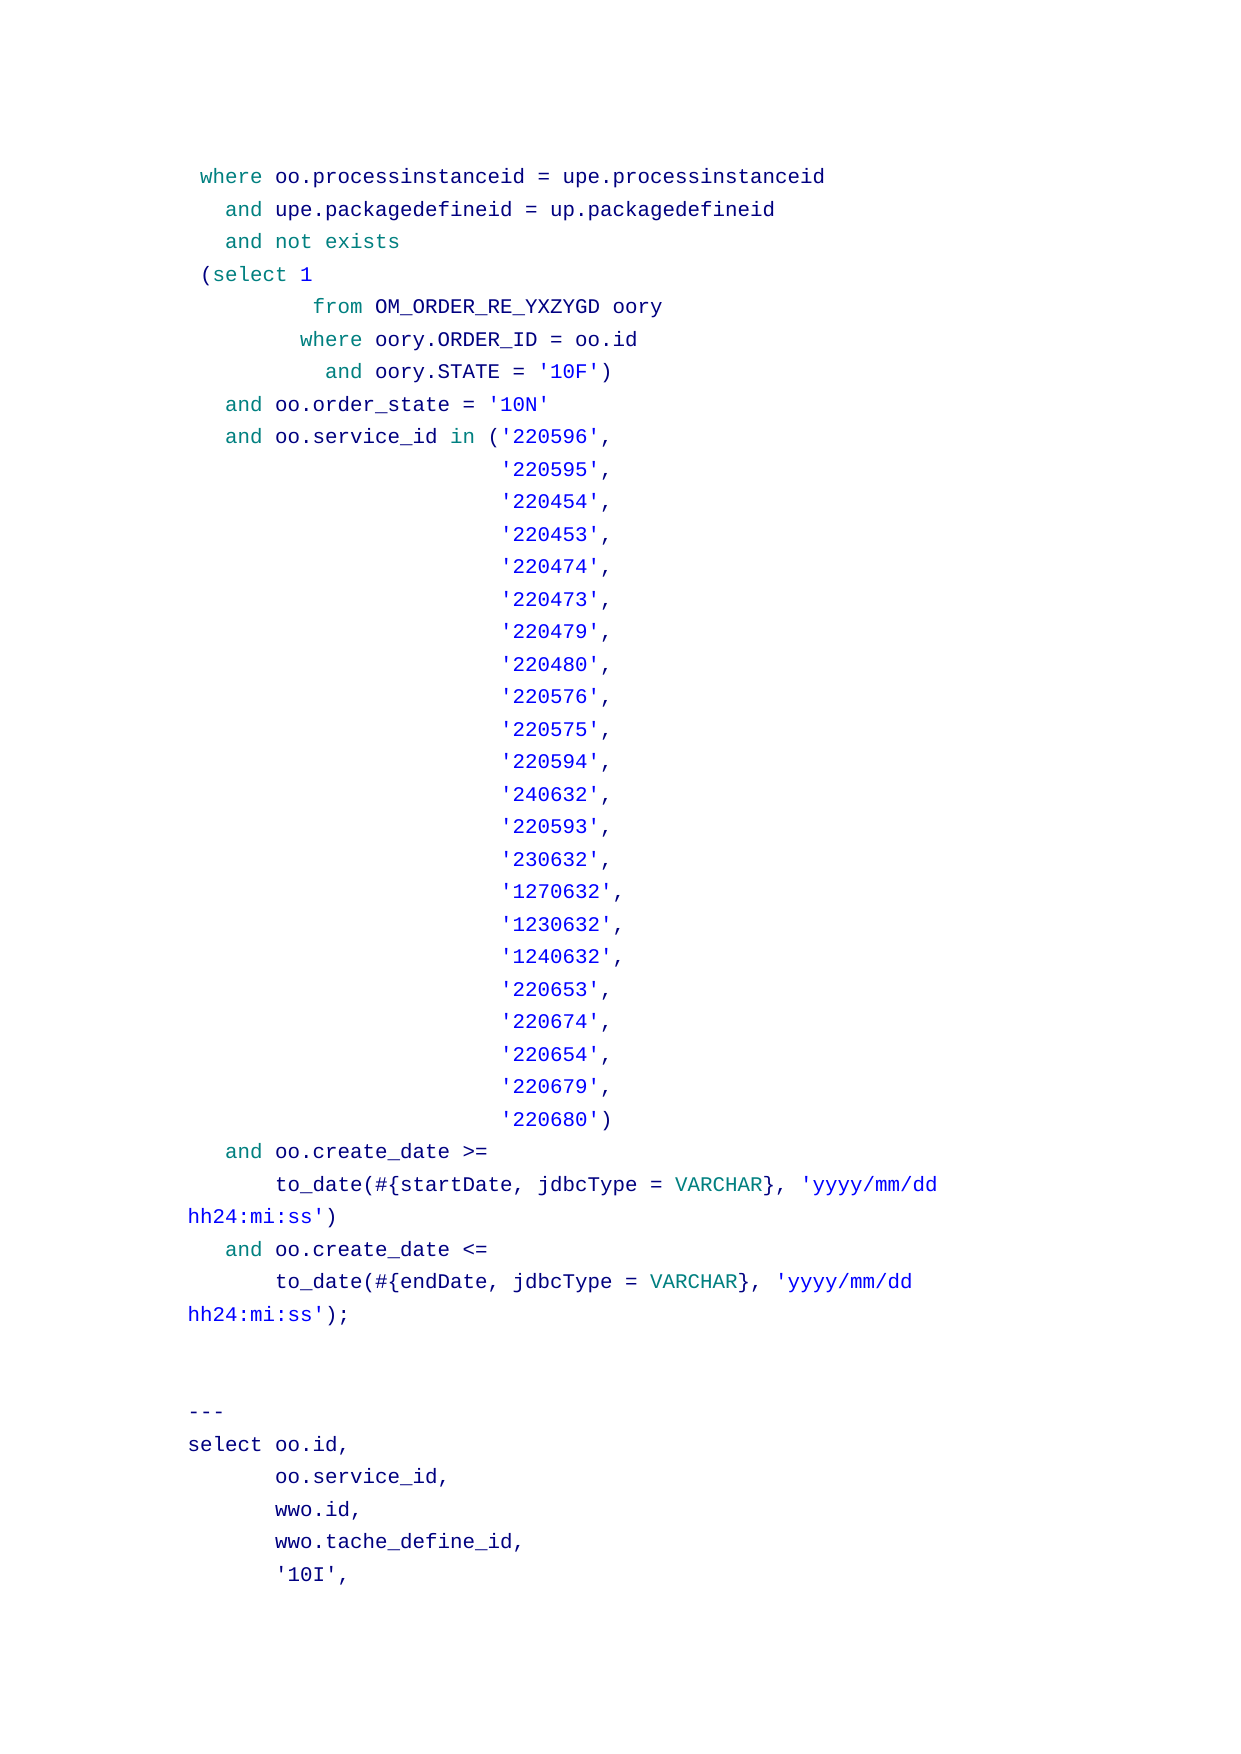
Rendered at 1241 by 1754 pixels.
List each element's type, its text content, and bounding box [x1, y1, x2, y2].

text wwo.id, [187, 1494, 1053, 1527]
text '1270632', [187, 877, 1053, 909]
text '220595', [187, 454, 1053, 487]
text '220680') [187, 1104, 1053, 1137]
text '220653', [187, 974, 1053, 1007]
text '220654', [187, 1039, 1053, 1072]
text '220474', [187, 552, 1053, 584]
text '240632', [187, 779, 1053, 812]
text and oory.STATE = '10F') [187, 357, 1053, 389]
text where oo.processinstanceid = upe.processinstanceid [187, 162, 1053, 194]
text and oo.order_state = '10N' [187, 389, 1053, 422]
text '220575', [187, 714, 1053, 747]
text '220593', [187, 812, 1053, 844]
text select oo.id, [187, 1429, 1053, 1462]
text and upe.packagedefineid = up.packagedefineid [187, 194, 1053, 227]
text '220674', [187, 1007, 1053, 1039]
text to_date(#{startDate, jdbcType = VARCHAR}, 'yyyy/mm/dd hh24:mi:ss') [187, 1169, 1053, 1234]
text and oo.create_date >= [187, 1137, 1053, 1169]
text '220453', [187, 519, 1053, 552]
text '220594', [187, 747, 1053, 779]
text '1240632', [187, 942, 1053, 974]
text and oo.create_date <= [187, 1234, 1053, 1267]
text '220576', [187, 682, 1053, 714]
text and not exists [187, 227, 1053, 259]
text to_date(#{endDate, jdbcType = VARCHAR}, 'yyyy/mm/dd hh24:mi:ss'); [187, 1267, 1053, 1332]
text wwo.tache_define_id, [187, 1527, 1053, 1559]
text (select 1 [187, 259, 1053, 292]
text '220479', [187, 617, 1053, 649]
text oo.service_id, [187, 1462, 1053, 1494]
text '220480', [187, 649, 1053, 682]
text where oory.ORDER_ID = oo.id [187, 324, 1053, 357]
text from OM_ORDER_RE_YXZYGD oory [187, 292, 1053, 324]
text '1230632', [187, 909, 1053, 942]
text '230632', [187, 844, 1053, 877]
text and oo.service_id in ('220596', [187, 422, 1053, 454]
text '220454', [187, 487, 1053, 519]
text '220473', [187, 584, 1053, 617]
text '220679', [187, 1072, 1053, 1104]
text --- [187, 1397, 1053, 1429]
text '10I', [187, 1559, 1053, 1592]
